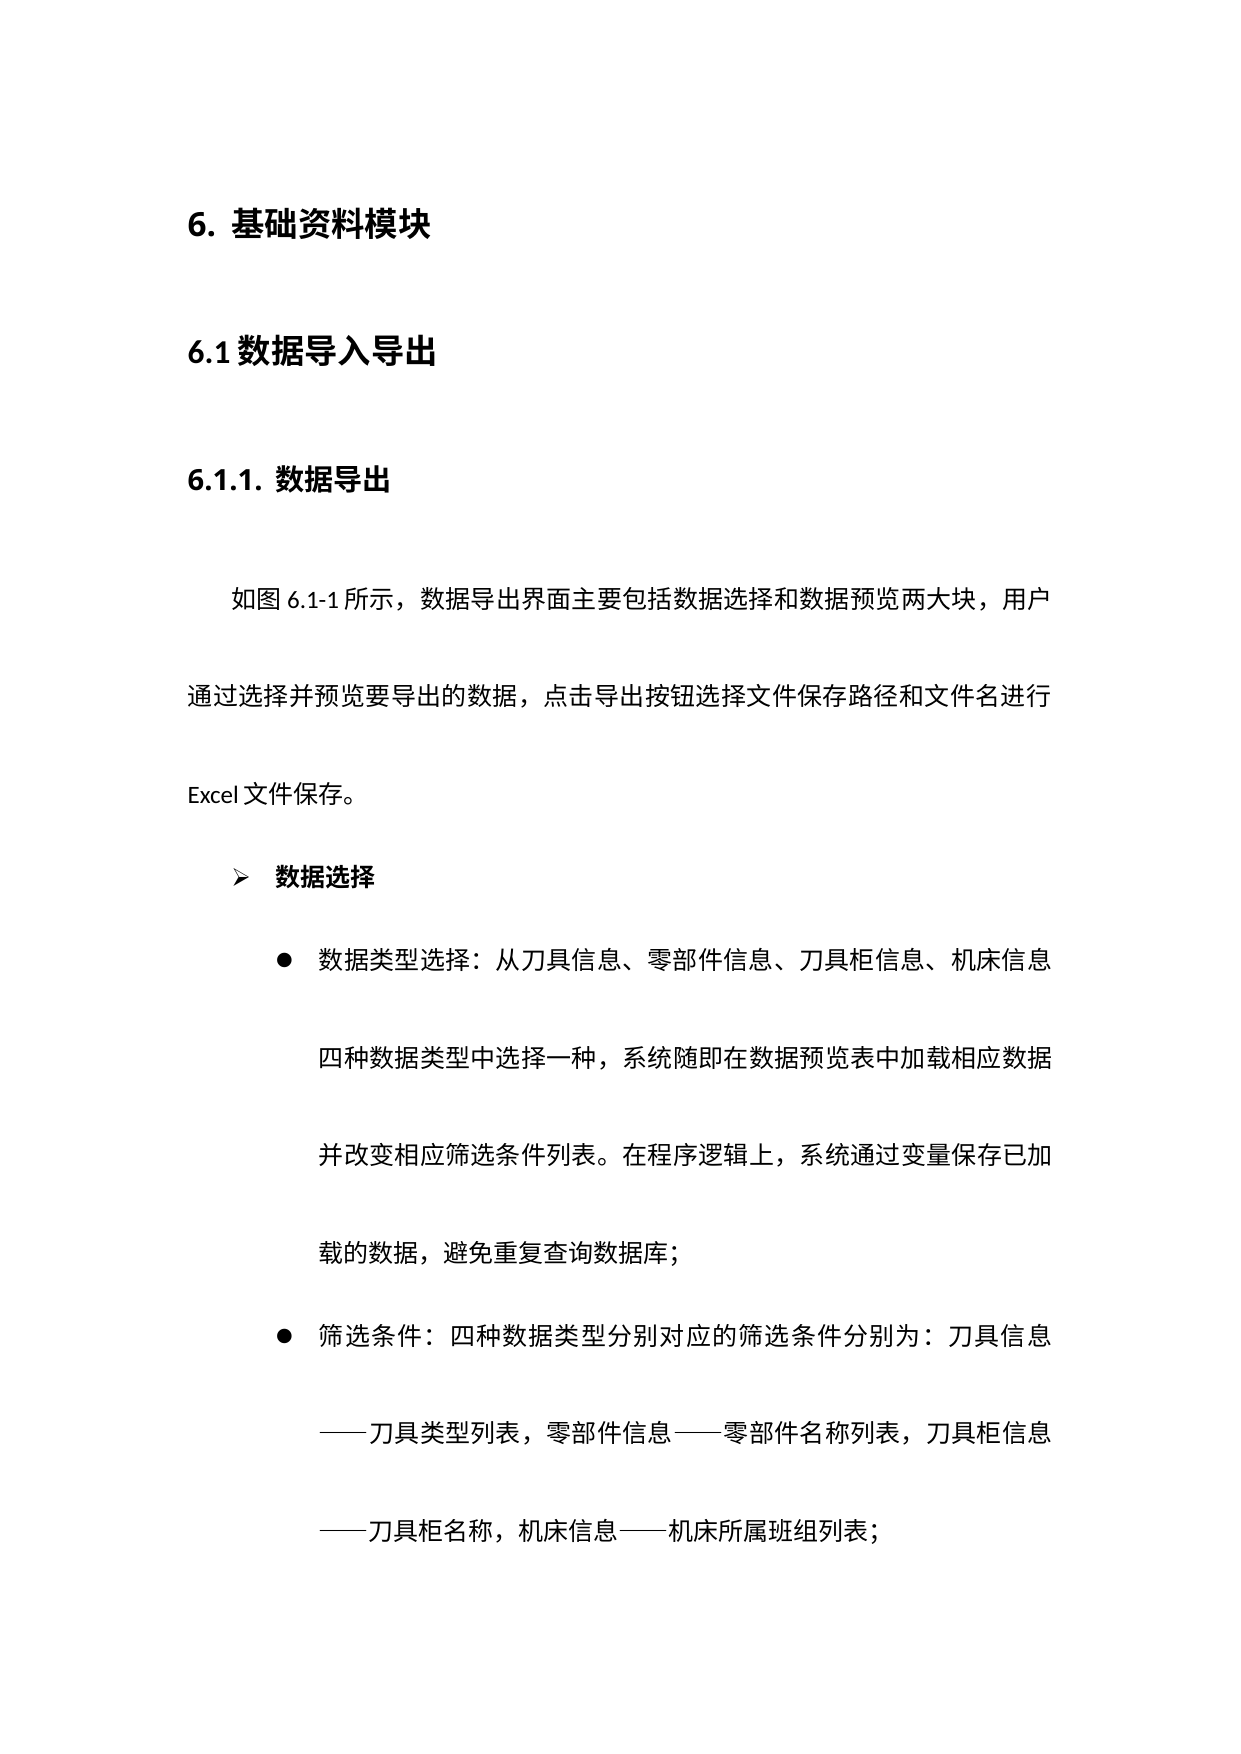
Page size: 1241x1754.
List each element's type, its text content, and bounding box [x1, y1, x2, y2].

subtitle 基础资料模块 [187, 189, 1053, 254]
subtitle 数据导出 [187, 446, 1053, 511]
list 数据选择 [231, 843, 1053, 908]
subtitle 数据导入导出 [187, 316, 1053, 381]
list 筛选条件：四种数据类型分别对应的筛选条件分别为：刀具信息——刀具类型列表，零部件信息——零部件名称列表，刀具柜信息——刀具柜名称，机床信息——机床所属班组列表； [275, 1302, 1053, 1562]
list 数据类型选择：从刀具信息、零部件信息、刀具柜信息、机床信息四种数据类型中选择一种，系统随即在数据预览表中加载相应数据，并改变相应筛选条件列表。在程序逻辑上，系统通过变量保存已加载的数据，避免重复查询数据库； [275, 926, 1053, 1284]
text 如图6.1-1所示，数据导出界面主要包括数据选择和数据预览两大块，用户通过选择并预览要导出的数据，点击导出按钮选择文件保存路径和文件名进行Excel文件保存。 [187, 565, 1053, 825]
